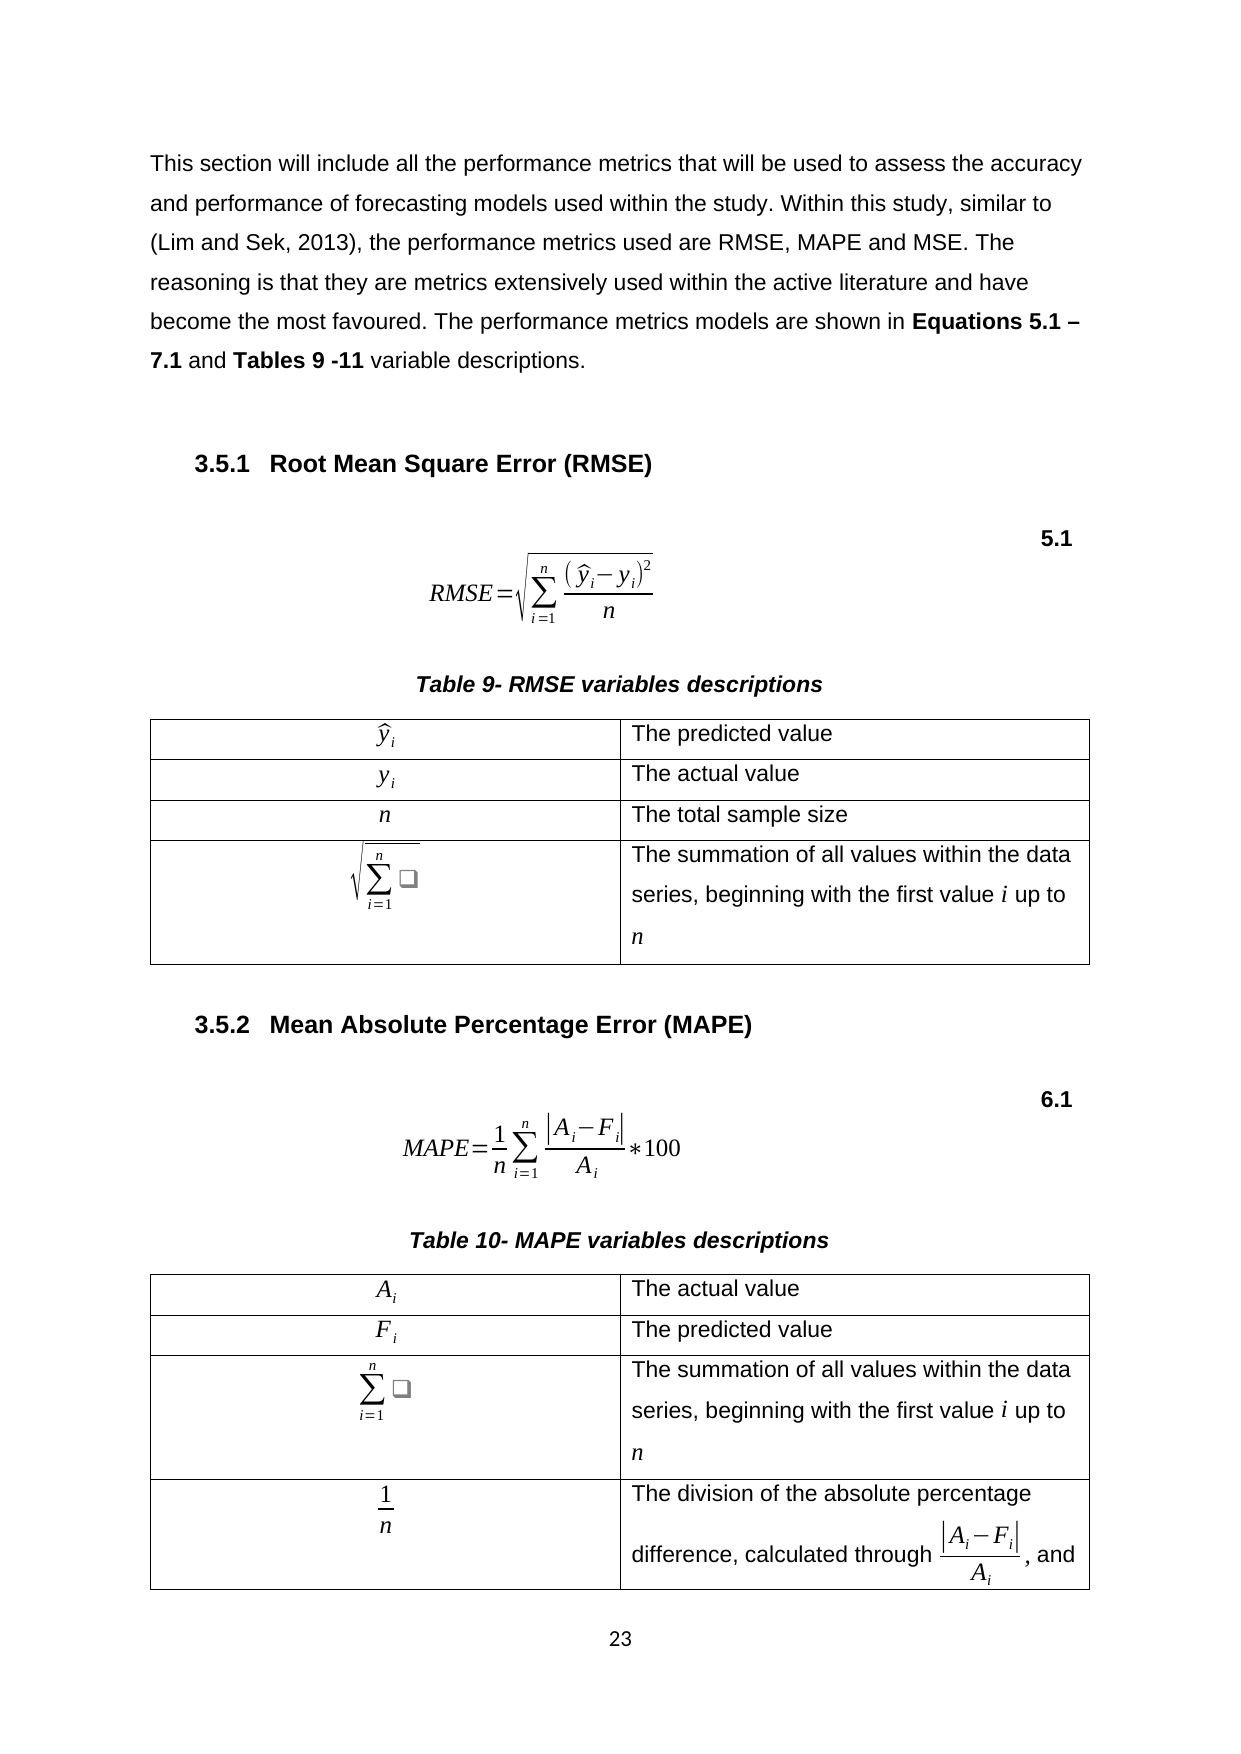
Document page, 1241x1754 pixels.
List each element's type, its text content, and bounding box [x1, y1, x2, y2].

table_cell The predicted value [621, 1316, 1089, 1355]
table_cell [151, 1356, 620, 1479]
table_header [932, 525, 1089, 626]
text Table 9- RMSE variables descriptions [150, 671, 1090, 698]
table_cell The actual value [621, 760, 1089, 800]
table_cell [151, 1316, 620, 1355]
table_cell [151, 1480, 620, 1589]
table_cell The summation of all values within the data series, beginning with the first value up to [621, 1356, 1089, 1479]
table_cell The total sample size [621, 801, 1089, 840]
table_header [151, 720, 620, 759]
table_cell The summation of all values within the data series, beginning with the first value up to [621, 841, 1089, 964]
table_header [932, 1086, 1089, 1182]
text Table 10- MAPE variables descriptions [150, 1227, 1090, 1253]
table_header The actual value [621, 1275, 1089, 1315]
table_header [150, 1086, 932, 1182]
table_cell [151, 841, 620, 964]
subtitle Mean Absolute Percentage Error (MAPE) [194, 1010, 1090, 1039]
table_header The predicted value [621, 720, 1089, 759]
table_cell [621, 1480, 1089, 1589]
table_cell [151, 760, 620, 800]
table_header [151, 1275, 620, 1315]
table_header [150, 525, 932, 626]
subtitle Root Mean Square Error (RMSE) [194, 449, 1090, 477]
text This section will include all the performance metrics that will be used to assess the accuracy and performance of forecasting models used within the study. Within this study, similar to (Lim and Sek, 2013), the performance metrics used are RMSE, MAPE and MSE. The reasoning is that they are metrics extensively used within the active literature and have become the most favoured. The performance metrics models are shown in Equations 5.1 – 7.1 and Tables 9 -11 variable descriptions. [150, 150, 1090, 374]
table_cell [151, 801, 620, 840]
